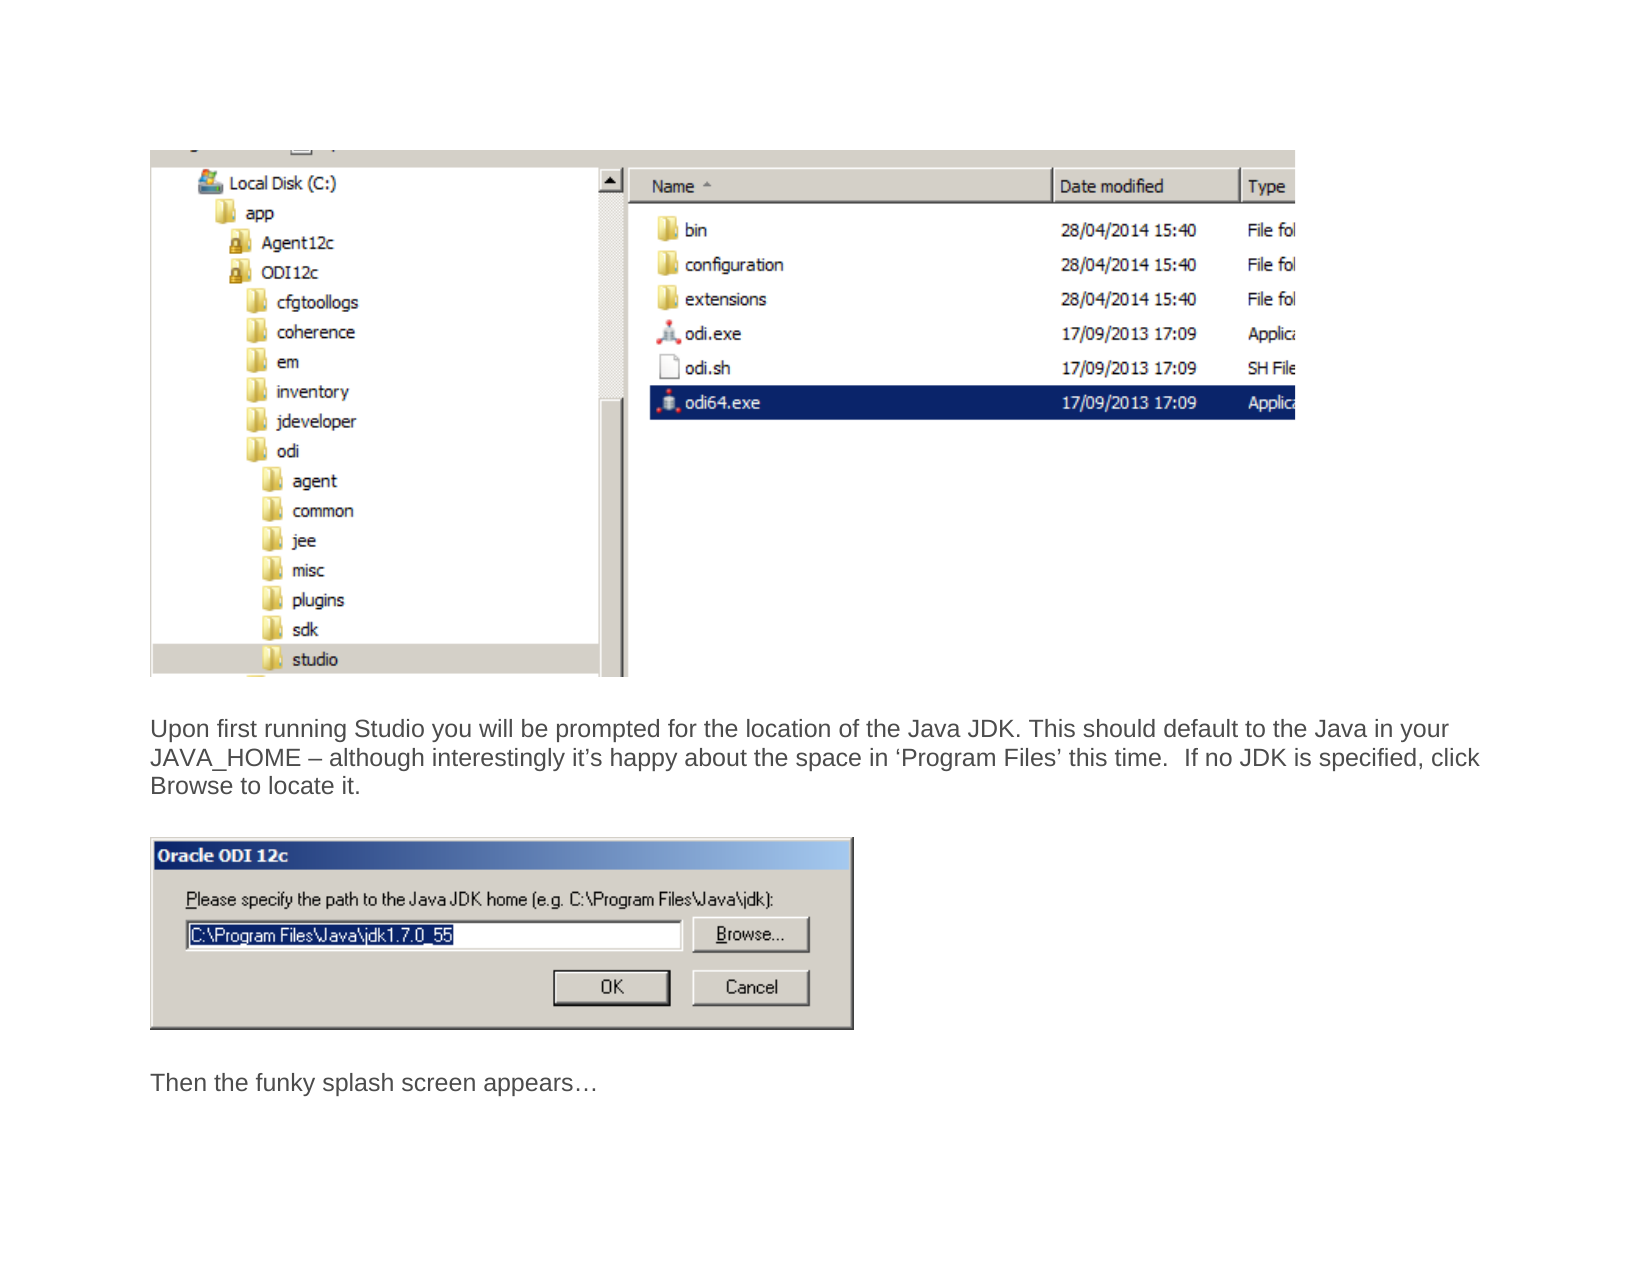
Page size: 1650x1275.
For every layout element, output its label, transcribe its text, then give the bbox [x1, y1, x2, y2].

picture [150, 837, 854, 1030]
text Then the funky splash screen appears… [150, 1067, 1500, 1096]
text Upon first running Studio you will be prompted for the location of the Java JDK. This should default to the Java in your JAVA_HOME – although interestingly it’s happy about the space in ‘Program Files’ this time. If no JDK is specified, click Browse to locate it. [150, 714, 1500, 800]
picture [150, 150, 1296, 677]
